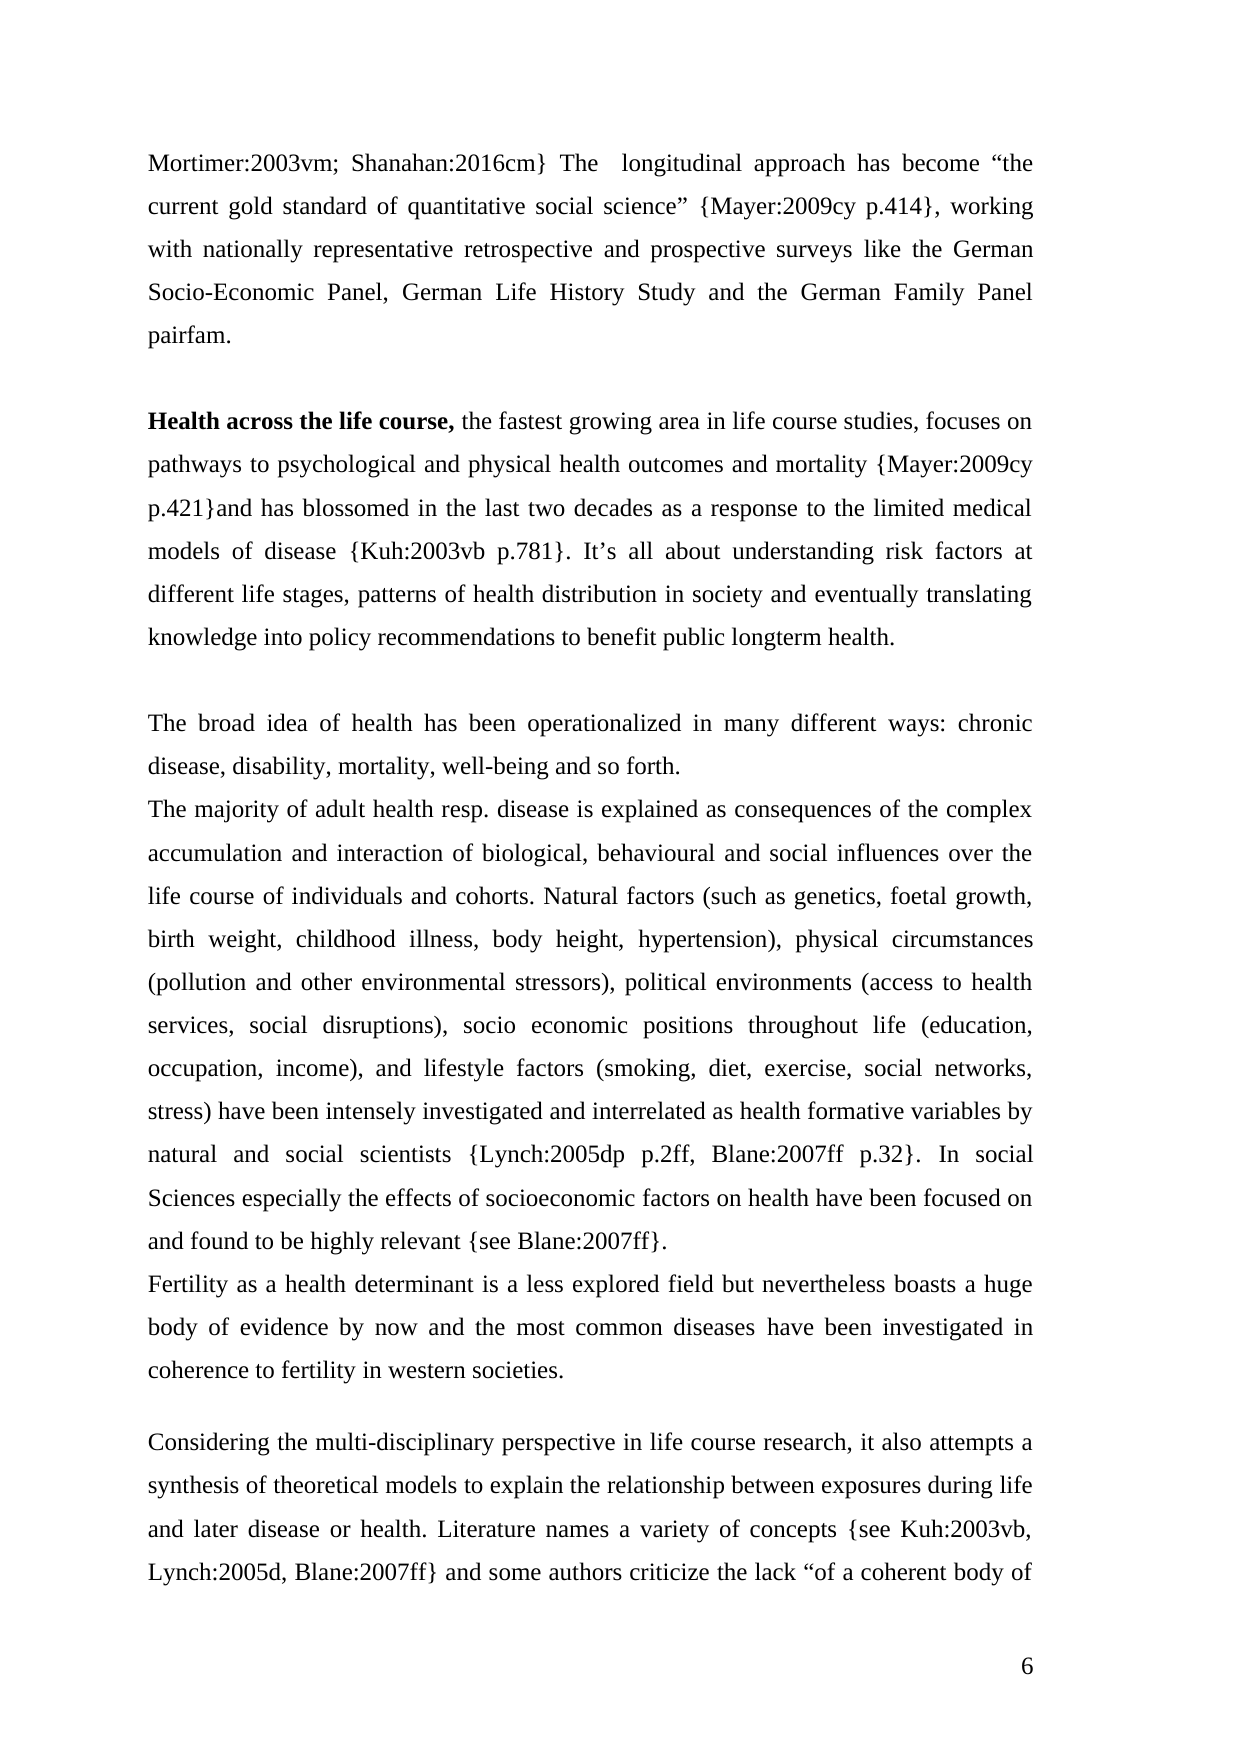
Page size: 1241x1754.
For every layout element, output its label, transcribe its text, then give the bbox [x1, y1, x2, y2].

text Fertility as a health determinant is a less explored field but nevertheless boasts a huge body of evidence by now and the most common diseases have been investigated in coherence to fertility in western societies. [148, 1269, 1033, 1384]
text The broad idea of health has been operationalized in many different ways: chronic disease, disability, mortality, well-being and so forth. [148, 708, 1033, 780]
text The majority of adult health resp. disease is explained as consequences of the complex accumulation and interaction of biological, behavioural and social influences over the life course of individuals and cohorts. Natural factors (such as genetics, foetal growth, birth weight, childhood illness, body height, hypertension), physical circumstances (pollution and other environmental stressors), political environments (access to health services, social disruptions), socio economic positions throughout life (education, occupation, income), and lifestyle factors (smoking, diet, exercise, social networks, stress) have been intensely investigated and interrelated as health formative variables by natural and social scientists {Lynch:2005dp p.2ff, Blane:2007ff p.32}. In social Sciences especially the effects of socioeconomic factors on health have been focused on and found to be highly relevant {see Blane:2007ff}. [148, 794, 1033, 1254]
text Health across the life course, the fastest growing area in life course studies, focuses on pathways to psychological and physical health outcomes and mortality {Mayer:2009cy p.421}and has blossomed in the last two decades as a response to the limited medical models of disease {Kuh:2003vb p.781}. It’s all about understanding risk factors at different life stages, patterns of health distribution in society and eventually translating knowledge into policy recommendations to benefit public longterm health. [148, 406, 1033, 651]
